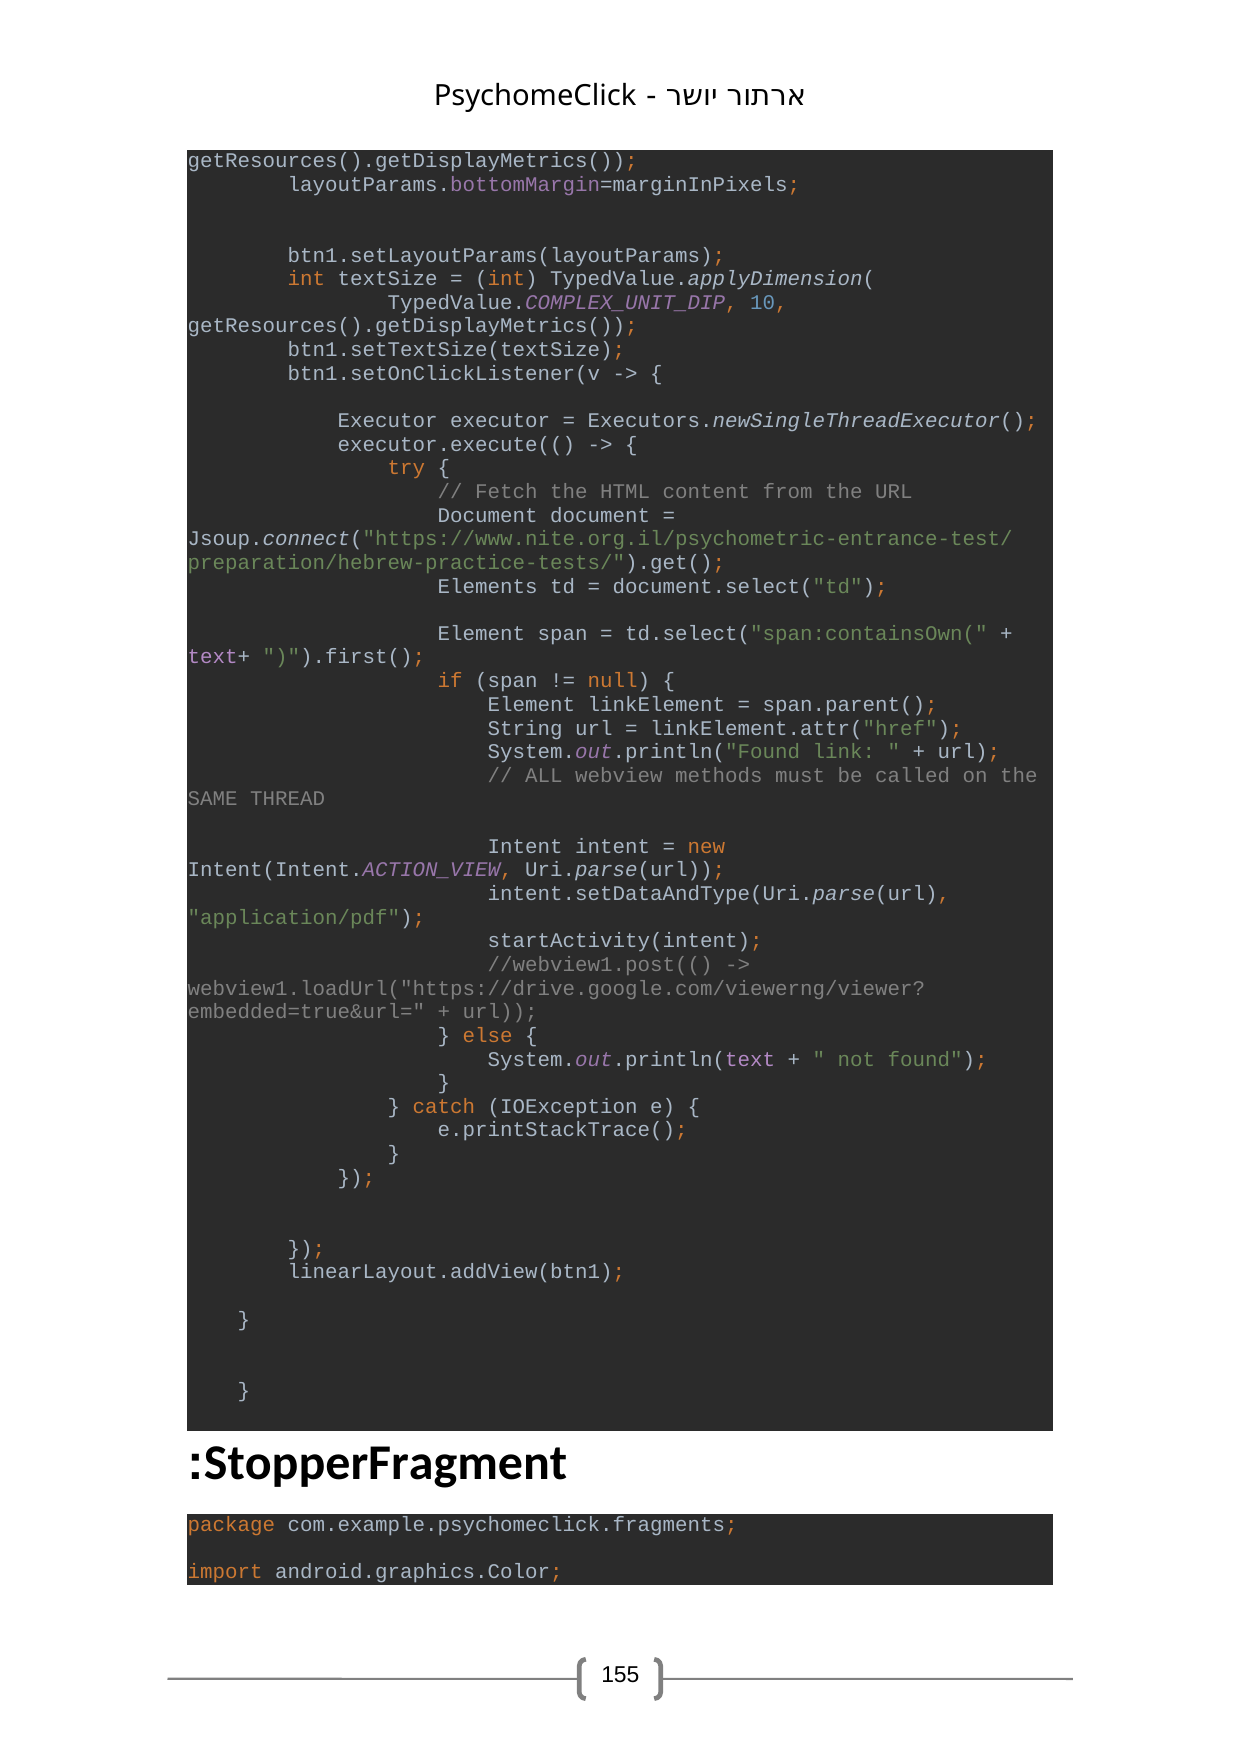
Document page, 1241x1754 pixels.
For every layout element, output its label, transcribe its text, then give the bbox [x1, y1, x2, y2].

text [187, 150, 1053, 1431]
text StopperFragment: [187, 1431, 1053, 1492]
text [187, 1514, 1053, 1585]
